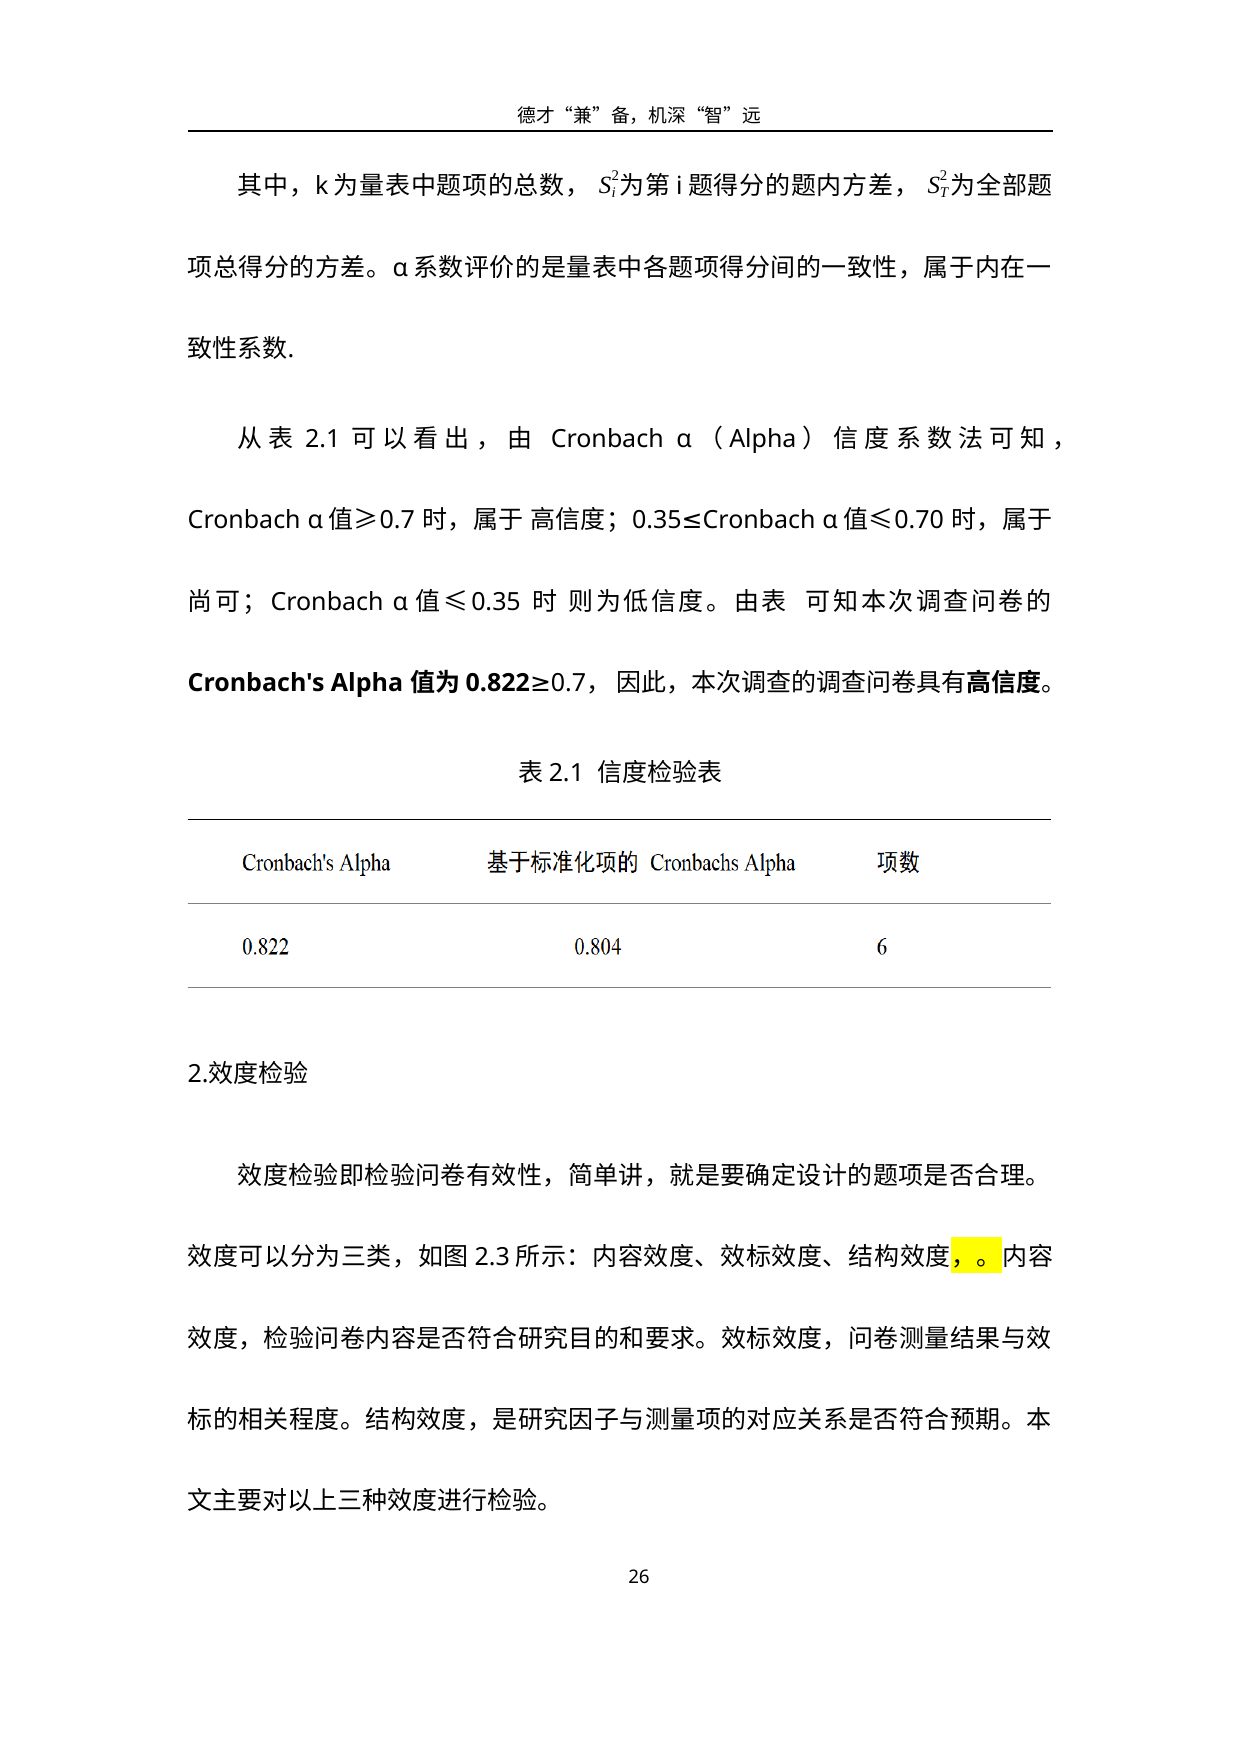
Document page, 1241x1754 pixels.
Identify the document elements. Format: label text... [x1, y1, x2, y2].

text 表2.1 信度检验表 [187, 738, 1053, 803]
subtitle 2.效度检验 [187, 1039, 1053, 1104]
picture [187, 819, 1053, 1000]
text 其中，k为量表中题项的总数， 为第i题得分的题内方差， 为全部题项总得分的方差。α系数评价的是量表中各题项得分间的一致性，属于内在一致性系数. [187, 151, 1053, 379]
text 效度检验即检验问卷有效性，简单讲，就是要确定设计的题项是否合理。效度可以分为三类，如图2.3所示：内容效度、效标效度、结构效度，。内容效度，检验问卷内容是否符合研究目的和要求。效标效度，问卷测量结果与效标的相关程度。结构效度，是研究因子与测量项的对应关系是否符合预期。本文主要对以上三种效度进行检验。 [187, 1141, 1053, 1531]
text 从表2.1可以看出，由 Cronbach α（Alpha）信度系数法可知，Cronbach α值≥0.7 时，属于 高信度；0.35≤Cronbach α值≤0.70 时，属于尚可；Cronbach α值≤0.35 时 则为低信度。由表 可知本次调查问卷的 Cronbach's Alpha 值为 0.822≥0.7， 因此，本次调查的调查问卷具有高信度。 [187, 404, 1053, 713]
